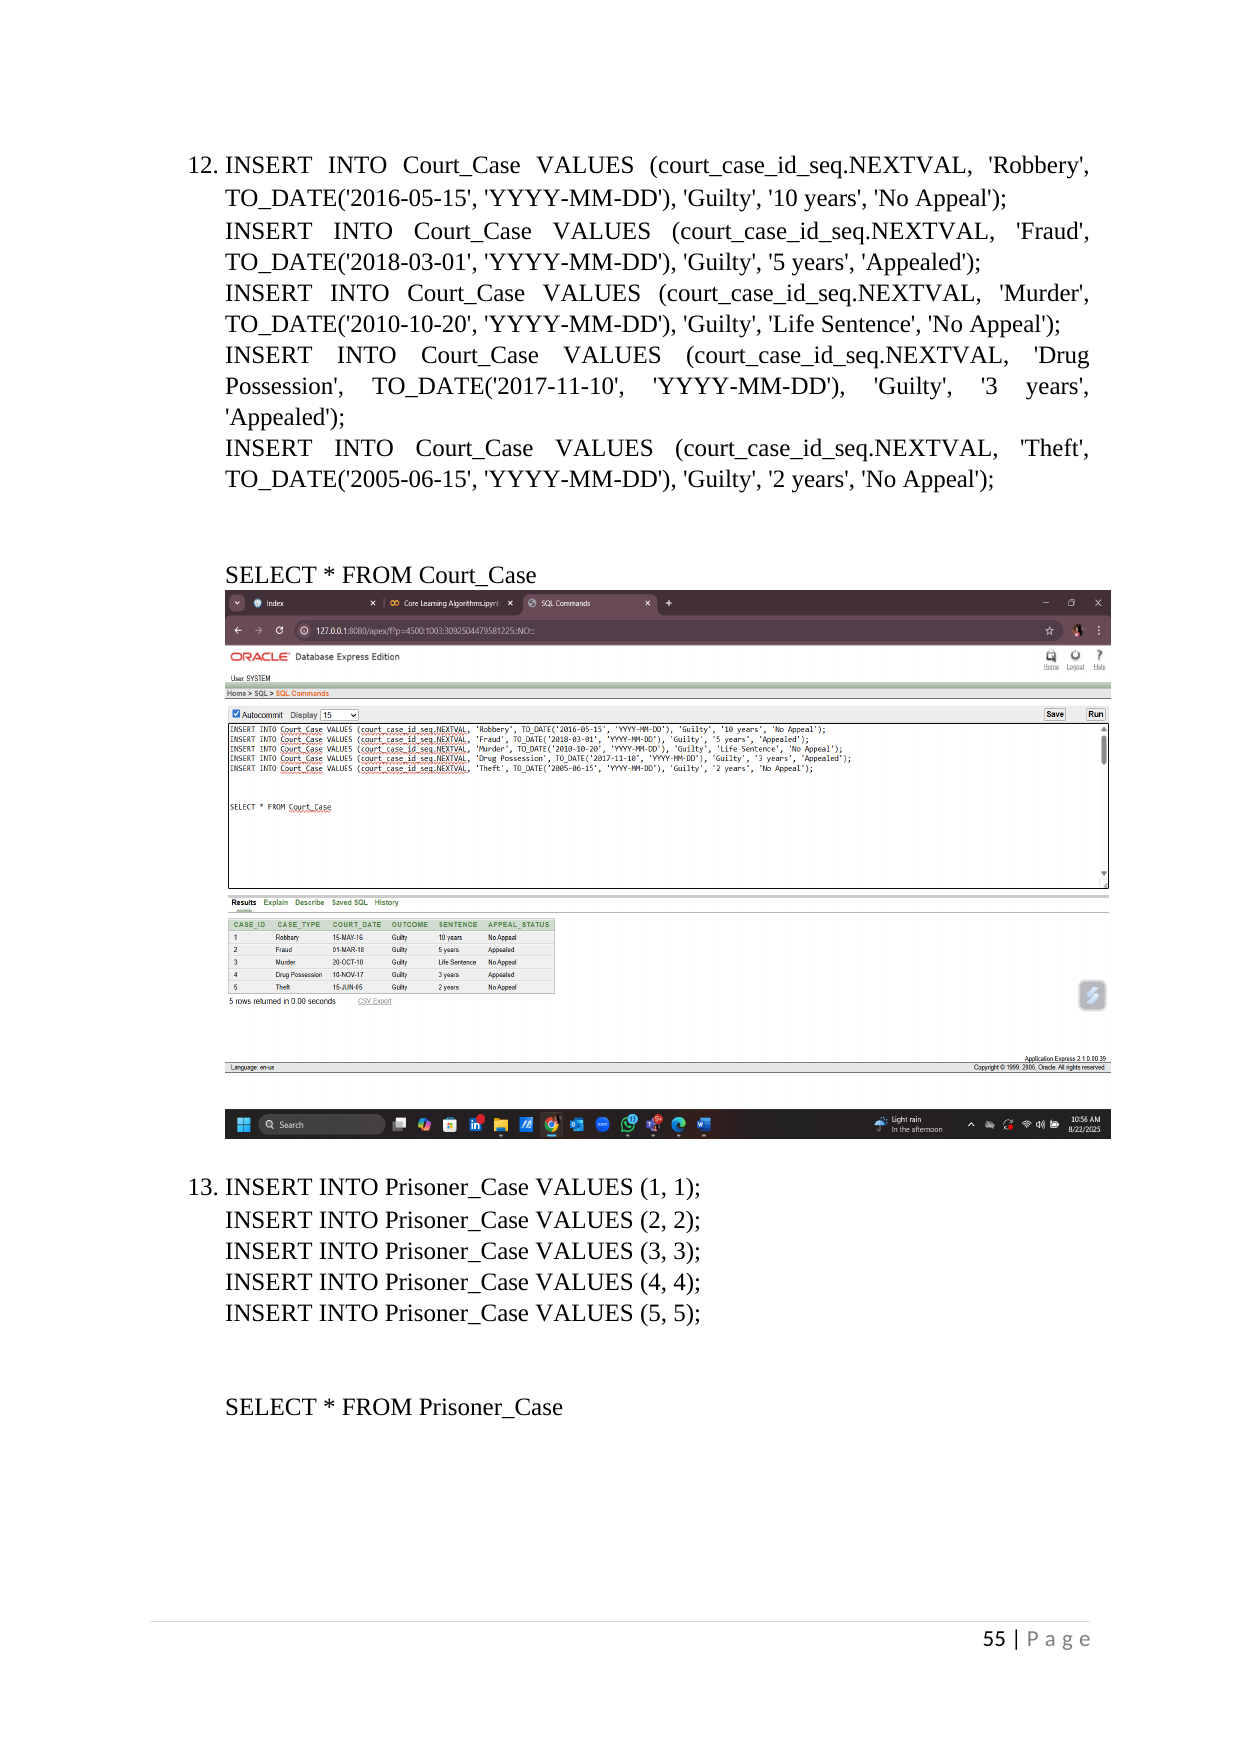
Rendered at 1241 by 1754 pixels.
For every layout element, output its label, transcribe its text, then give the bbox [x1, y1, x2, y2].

list INSERT INTO Court_Case VALUES (court_case_id_seq.NEXTVAL, 'Murder', TO_DATE('2010-10-20', 'YYYY-MM-DD'), 'Guilty', 'Life Sentence', 'No Appeal'); [225, 278, 1090, 338]
picture [225, 590, 1111, 1139]
list INSERT INTO Court_Case VALUES (court_case_id_seq.NEXTVAL, 'Theft', TO_DATE('2005-06-15', 'YYYY-MM-DD'), 'Guilty', '2 years', 'No Appeal'); [225, 433, 1090, 493]
list INSERT INTO Court_Case VALUES (court_case_id_seq.NEXTVAL, 'Fraud', TO_DATE('2018-03-01', 'YYYY-MM-DD'), 'Guilty', '5 years', 'Appealed'); [225, 216, 1090, 276]
list INSERT INTO Court_Case VALUES (court_case_id_seq.NEXTVAL, 'Drug Possession', TO_DATE('2017-11-10', 'YYYY-MM-DD'), 'Guilty', '3 years', 'Appealed'); [225, 340, 1090, 431]
list INSERT INTO Prisoner_Case VALUES (3, 3); [225, 1236, 1090, 1265]
list SELECT * FROM Prisoner_Case [225, 1392, 1090, 1420]
list INSERT INTO Court_Case VALUES (court_case_id_seq.NEXTVAL, 'Robbery', TO_DATE('2016-05-15', 'YYYY-MM-DD'), 'Guilty', '10 years', 'No Appeal'); [187, 150, 1090, 212]
list INSERT INTO Prisoner_Case VALUES (4, 4); [225, 1267, 1090, 1296]
list INSERT INTO Prisoner_Case VALUES (5, 5); [225, 1298, 1090, 1327]
list INSERT INTO Prisoner_Case VALUES (1, 1); [187, 1172, 1090, 1201]
list SELECT * FROM Court_Case [225, 560, 1090, 588]
list INSERT INTO Prisoner_Case VALUES (2, 2); [225, 1205, 1090, 1234]
